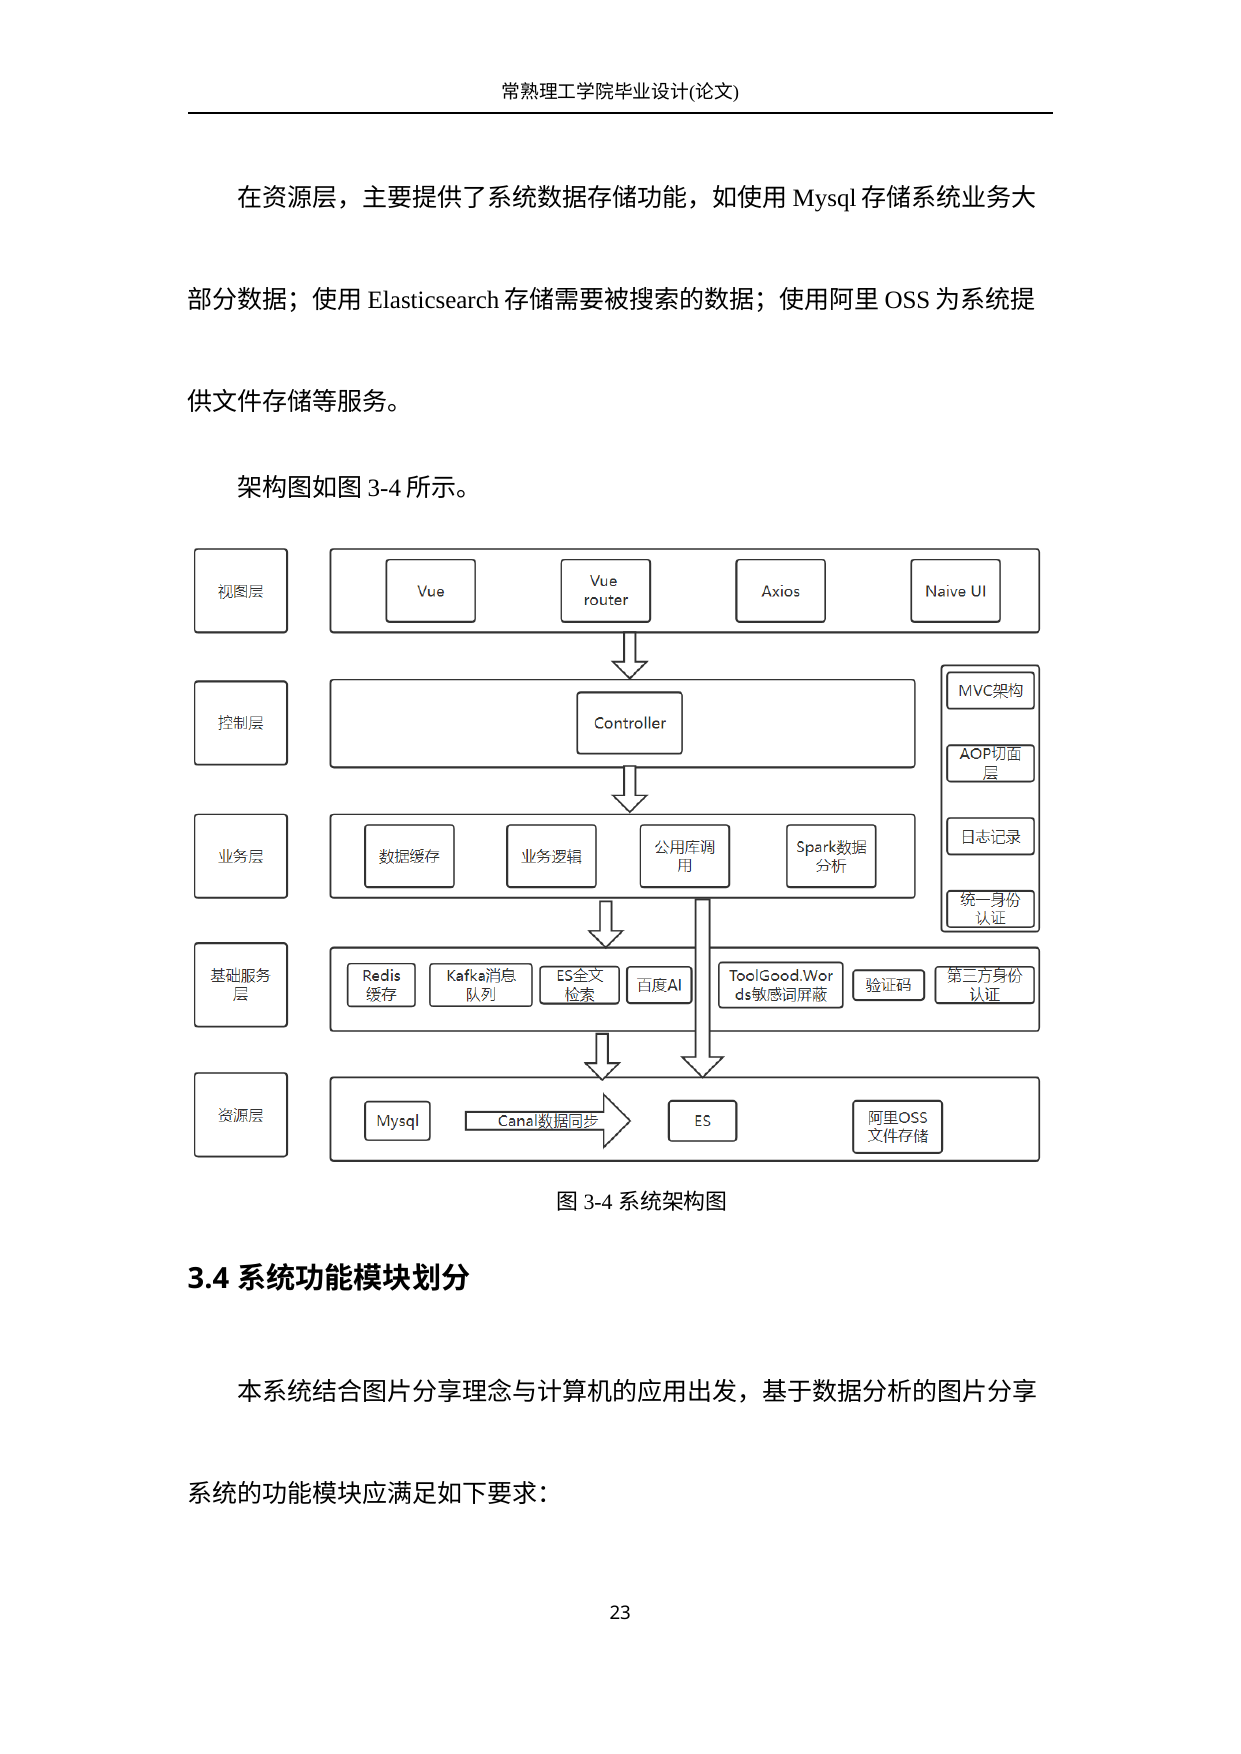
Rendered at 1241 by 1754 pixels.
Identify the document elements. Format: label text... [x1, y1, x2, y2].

text 本系统结合图片分享理念与计算机的应用出发，基于数据分析的图片分享系统的功能模块应满足如下要求： [187, 1356, 1053, 1526]
picture [187, 537, 1053, 1170]
text 3.4 系统功能模块划分 [187, 1242, 1053, 1309]
text 在资源层，主要提供了系统数据存储功能，如使用Mysql存储系统业务大部分数据；使用Elasticsearch存储需要被搜索的数据；使用阿里OSS为系统提供文件存储等服务。 [187, 162, 1053, 433]
text 图 3-4 系统架构图 [187, 1183, 1053, 1217]
text 架构图如图3-4所示。 [187, 451, 1053, 519]
